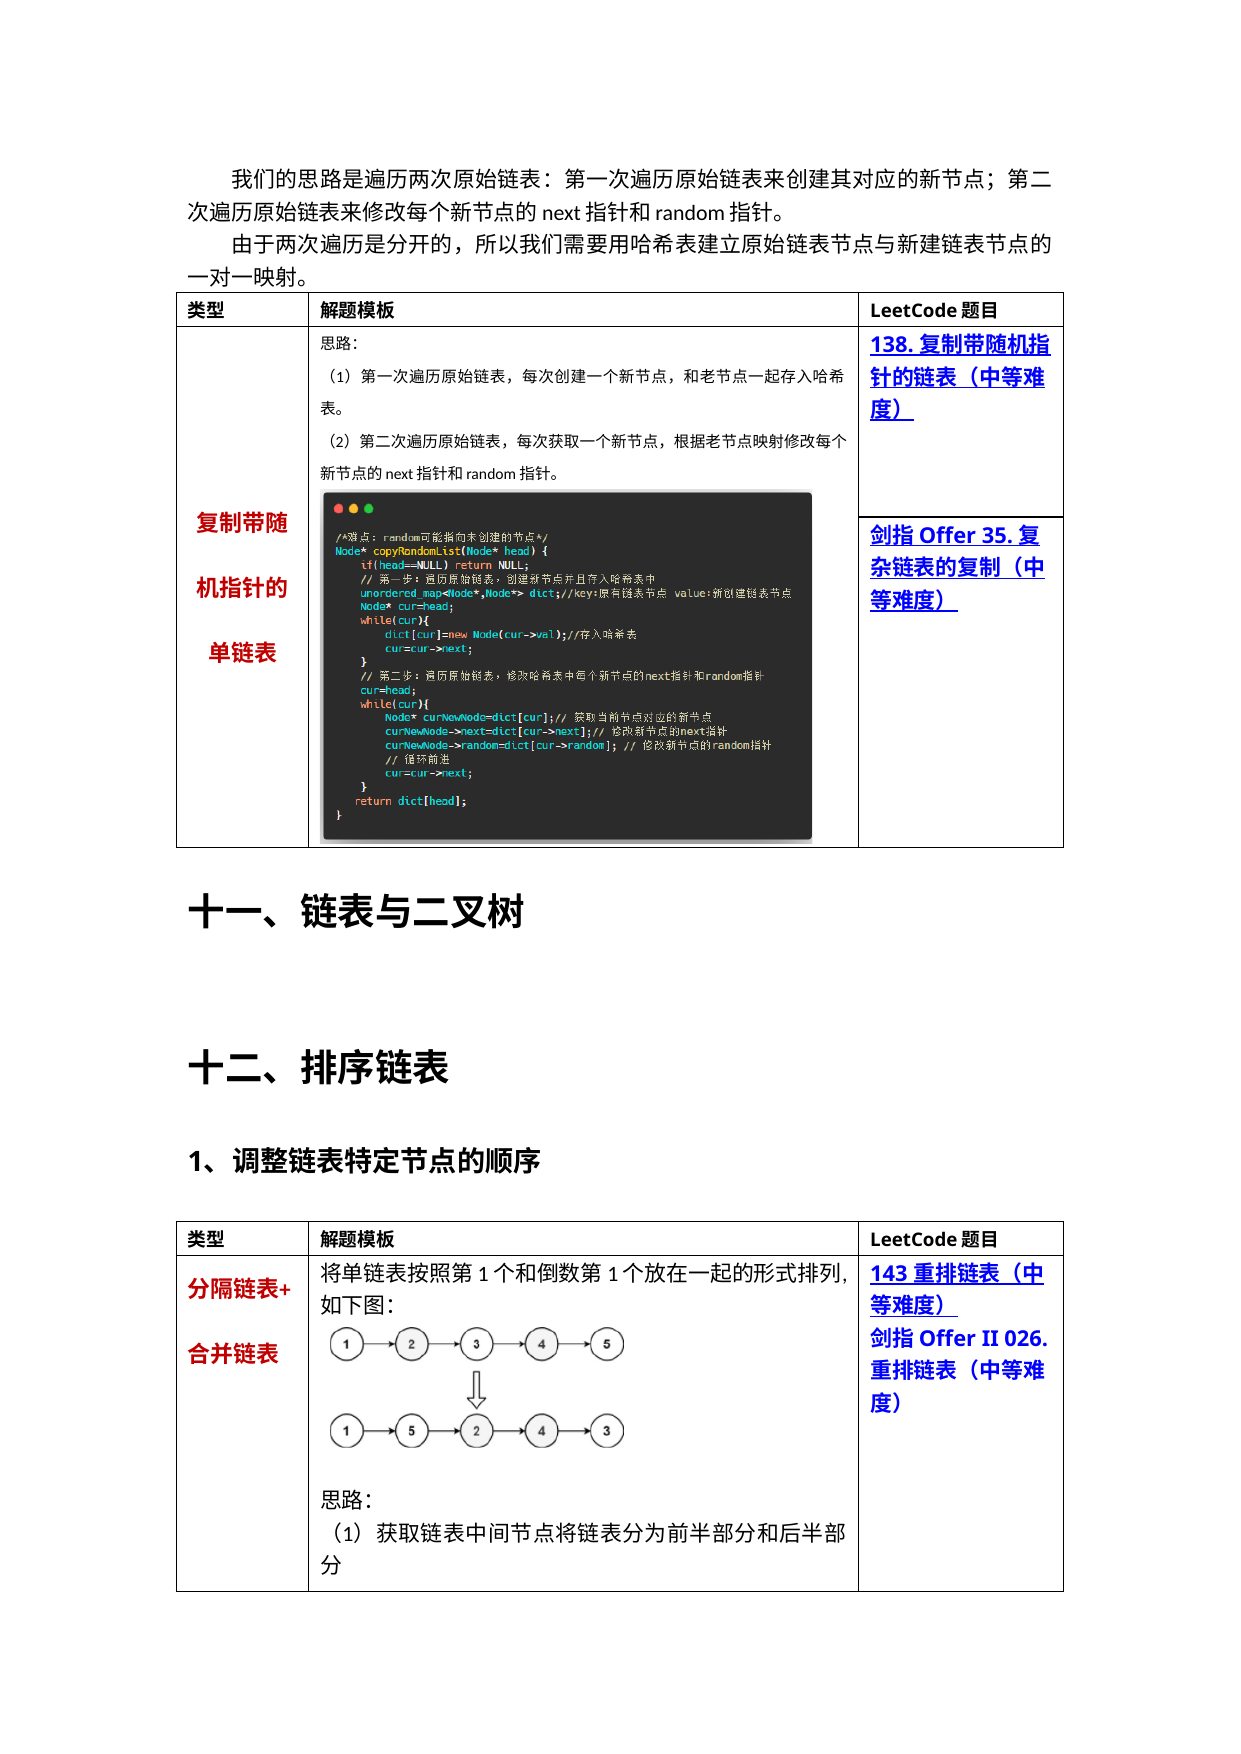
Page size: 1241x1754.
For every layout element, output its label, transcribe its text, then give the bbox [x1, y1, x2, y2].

subtitle 十二、排序链表 [187, 1033, 1053, 1098]
table_header 解题模板 [309, 1222, 858, 1254]
subtitle 1、调整链表特定节点的顺序 [187, 1127, 1053, 1192]
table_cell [309, 1256, 858, 1591]
table_header 类型 [177, 293, 308, 326]
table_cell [859, 1256, 1063, 1591]
table_cell 思路： （1）第一次遍历原始链表，每次创建一个新节点，和老节点一起存入哈希表。 （2）第二次遍历原始链表，每次获取一个新节点，根据老节点映射修改每个新节点的next指针和random指针。 [309, 327, 858, 847]
table_cell 剑指 Offer 35. 复杂链表的复制（中等难度） [859, 518, 1063, 847]
subtitle 十一、链表与二叉树 [187, 877, 1053, 942]
text 由于两次遍历是分开的，所以我们需要用哈希表建立原始链表节点与新建链表节点的一对一映射。 [187, 227, 1053, 292]
table_header 类型 [177, 1222, 308, 1254]
text 我们的思路是遍历两次原始链表：第一次遍历原始链表来创建其对应的新节点；第二次遍历原始链表来修改每个新节点的next指针和random指针。 [187, 162, 1053, 227]
table_header LeetCode题目 [859, 1222, 1063, 1254]
table_cell 分隔链表+合并链表 [177, 1256, 308, 1591]
picture [319, 489, 813, 844]
table_header 解题模板 [309, 293, 858, 326]
table_cell 复制带随机指针的单链表 [177, 327, 308, 847]
table_cell 138. 复制带随机指针的链表（中等难度） [859, 327, 1063, 516]
table_header LeetCode题目 [859, 293, 1063, 326]
picture [319, 1320, 625, 1459]
